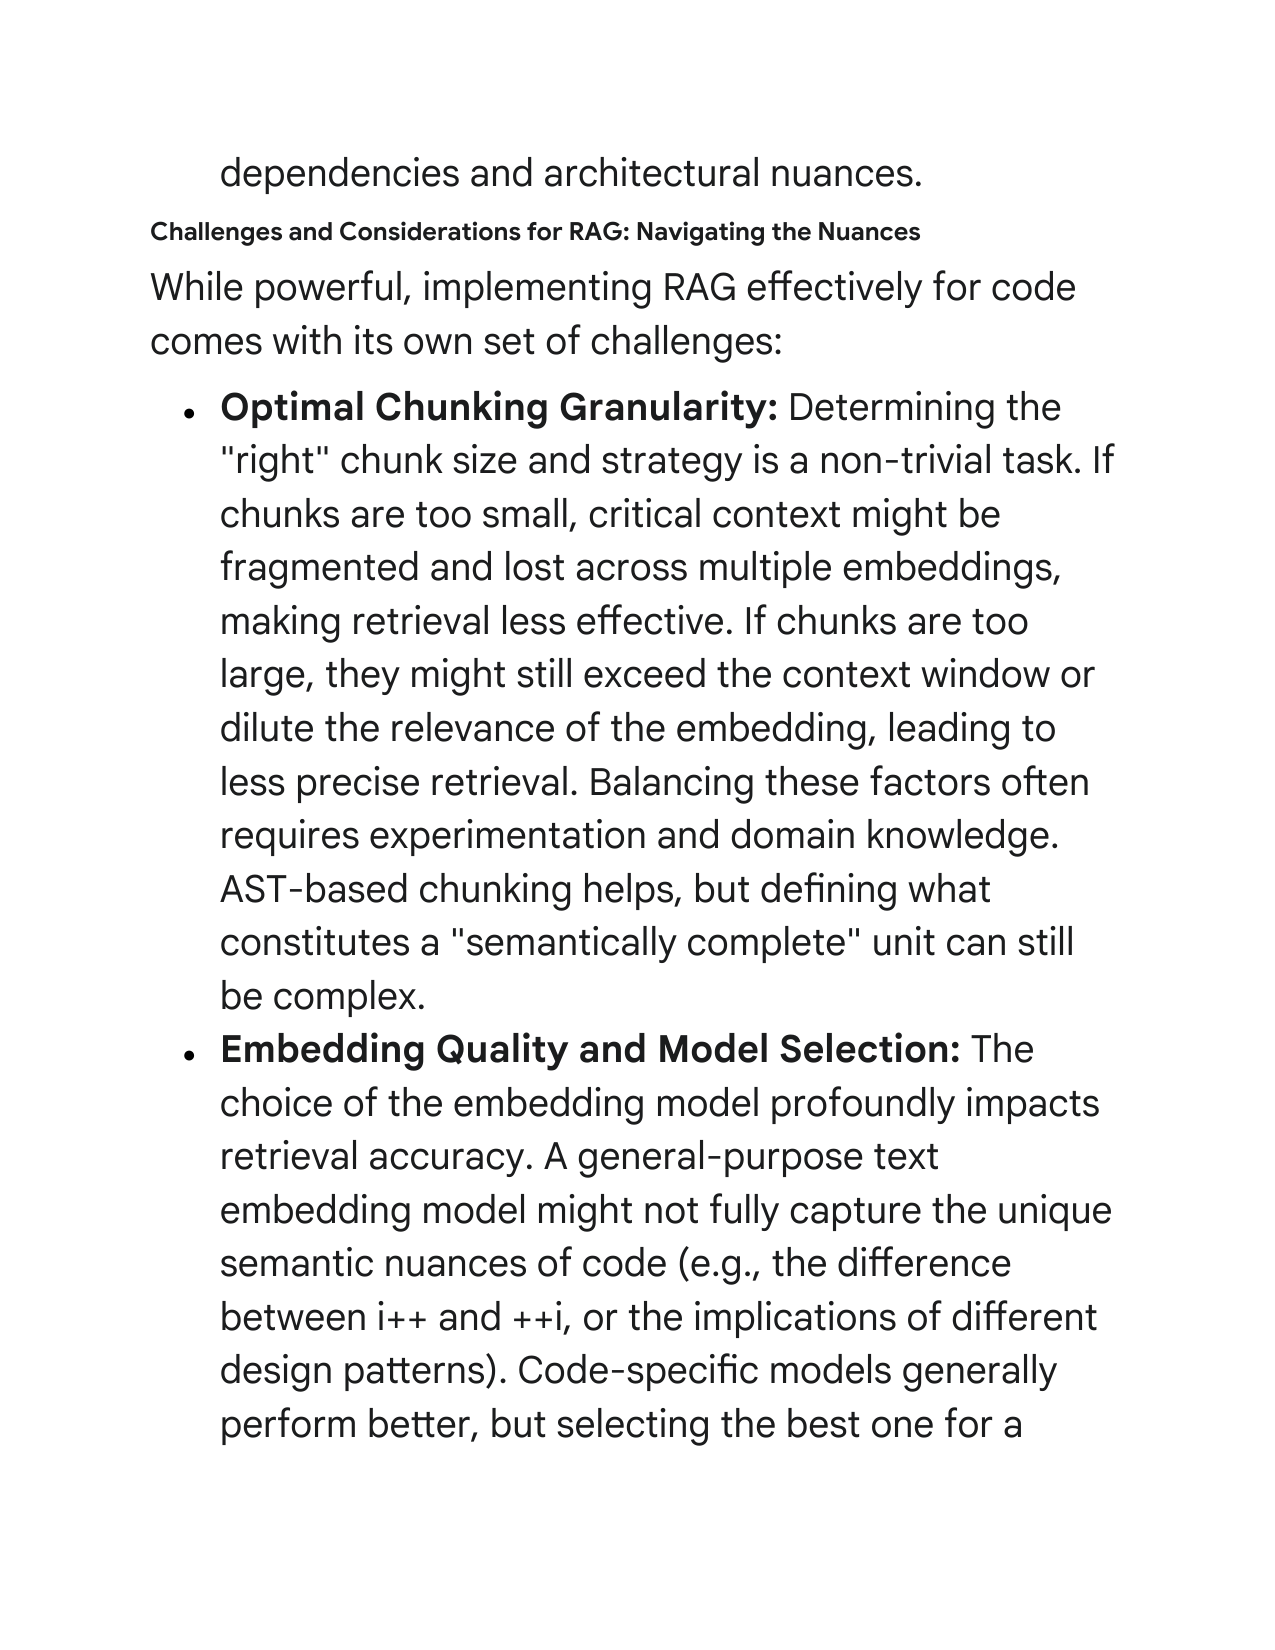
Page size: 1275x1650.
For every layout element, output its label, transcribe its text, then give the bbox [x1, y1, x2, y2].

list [182, 150, 1125, 197]
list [182, 1026, 1125, 1448]
subtitle Challenges and Considerations for RAG: Navigating the Nuances [150, 216, 1125, 247]
text While powerful, implementing RAG effectively for code comes with its own set of challenges: [150, 264, 1125, 365]
list Optimal Chunking Granularity: Determining the "right" chunk size and strategy is a non-trivial task. If chunks are too small, critical context might be fragmented and lost across multiple embeddings, making retrieval less effective. If chunks are too large, they might still exceed the context window or dilute the relevance of the embedding, leading to less precise retrieval. Balancing these factors often requires experimentation and domain knowledge. AST-based chunking helps, but defining what constitutes a "semantically complete" unit can still be complex. [182, 384, 1125, 1020]
